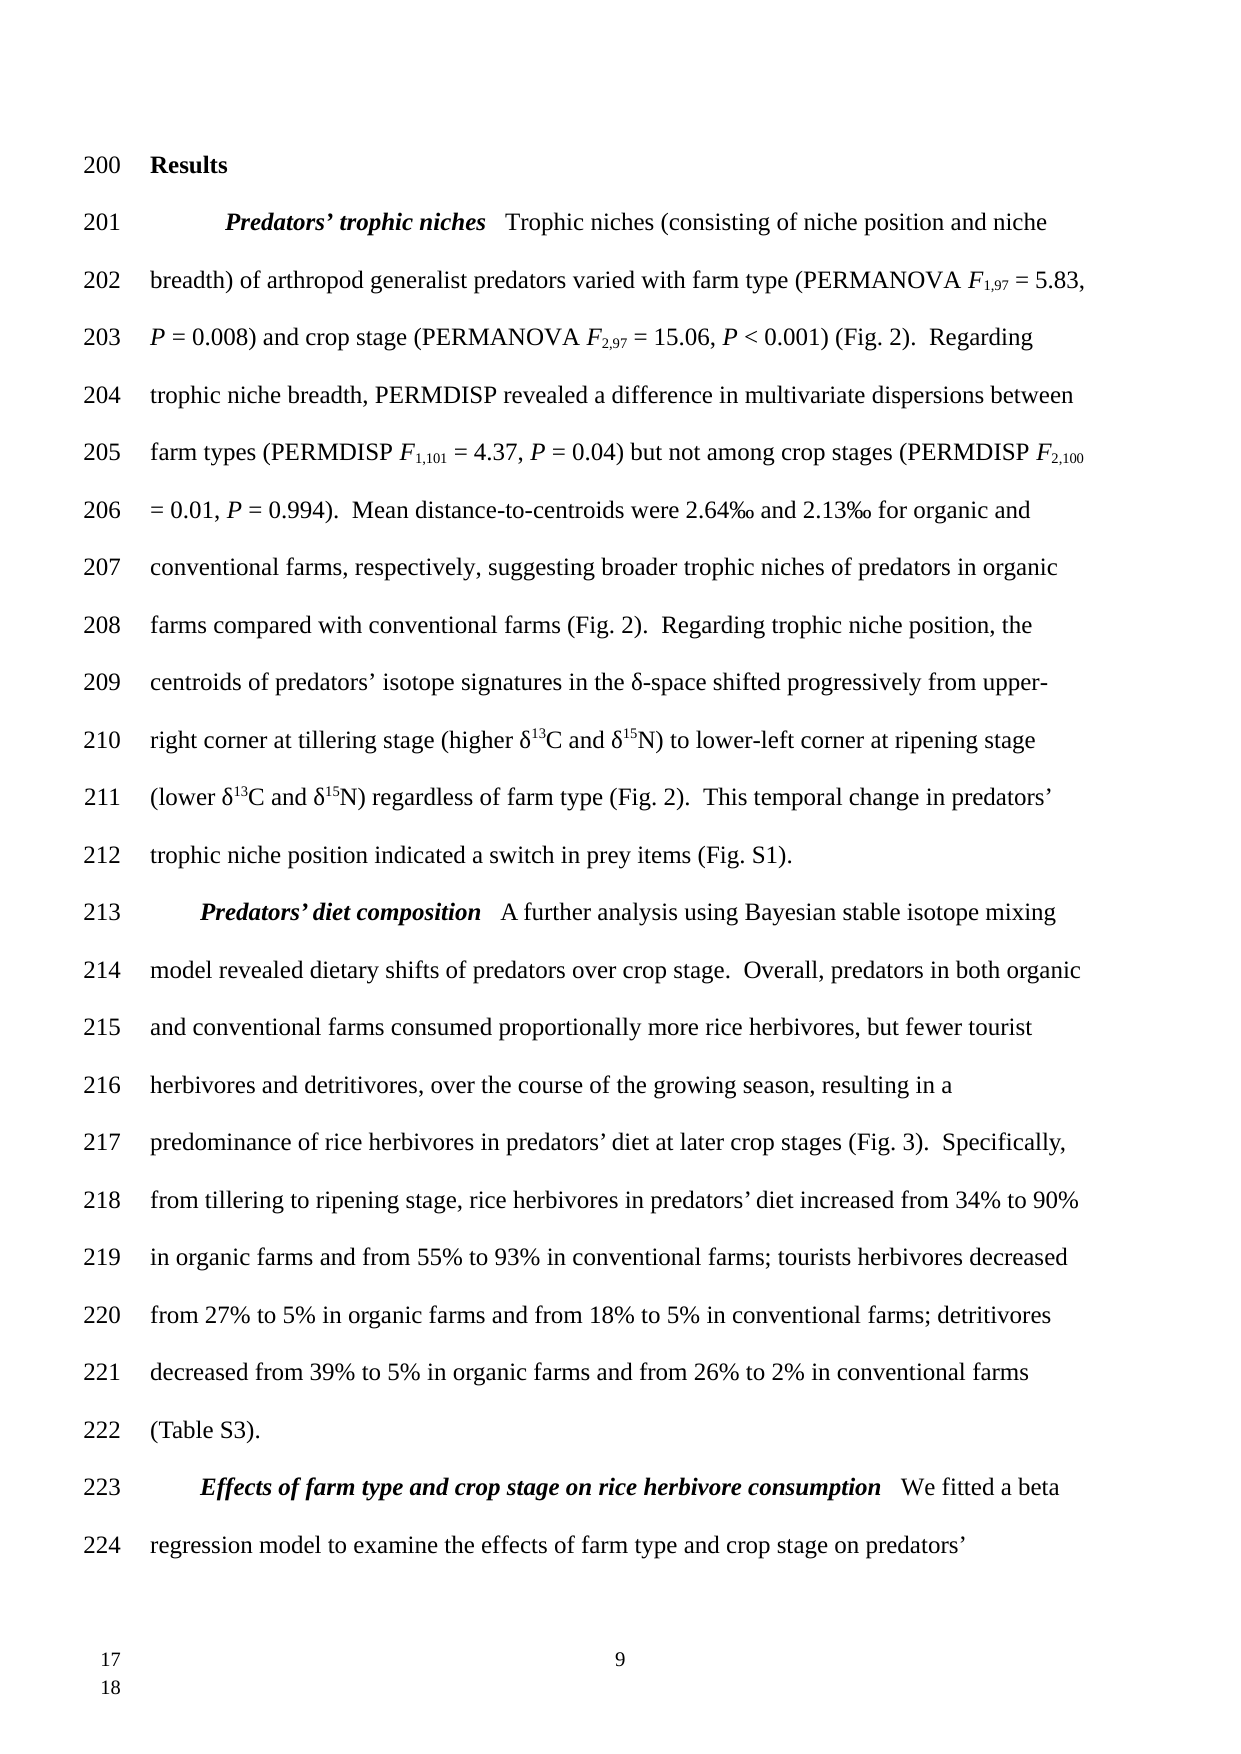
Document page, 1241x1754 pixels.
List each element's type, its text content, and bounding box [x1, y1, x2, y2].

text Predators’ trophic niches Trophic niches (consisting of niche position and niche breadth) of arthropod generalist predators varied with farm type (PERMANOVA F1,97 = 5.83, P = 0.008) and crop stage (PERMANOVA F2,97 = 15.06, P < 0.001) (Fig. 2). Regarding trophic niche breadth, PERMDISP revealed a difference in multivariate dispersions between farm types (PERMDISP F1,101 = 4.37, P = 0.04) but not among crop stages (PERMDISP F2,100 = 0.01, P = 0.994). Mean distance-to-centroids were 2.64‰ and 2.13‰ for organic and conventional farms, respectively, suggesting broader trophic niches of predators in organic farms compared with conventional farms (Fig. 2). Regarding trophic niche position, the centroids of predators’ isotope signatures in the δ-space shifted progressively from upper-right corner at tillering stage (higher δ13C and δ15N) to lower-left corner at ripening stage (lower δ13C and δ15N) regardless of farm type (Fig. 2). This temporal change in predators’ trophic niche position indicated a switch in prey items (Fig. S1). [150, 207, 1090, 869]
text Predators’ diet composition A further analysis using Bayesian stable isotope mixing model revealed dietary shifts of predators over crop stage. Overall, predators in both organic and conventional farms consumed proportionally more rice herbivores, but fewer tourist herbivores and detritivores, over the course of the growing season, resulting in a predominance of rice herbivores in predators’ diet at later crop stages (Fig. 3). Specifically, from tillering to ripening stage, rice herbivores in predators’ diet increased from 34% to 90% in organic farms and from 55% to 93% in conventional farms; tourists herbivores decreased from 27% to 5% in organic farms and from 18% to 5% in conventional farms; detritivores decreased from 39% to 5% in organic farms and from 26% to 2% in conventional farms (Table S3). [150, 897, 1090, 1444]
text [150, 1472, 1090, 1559]
text Results [150, 150, 1090, 179]
